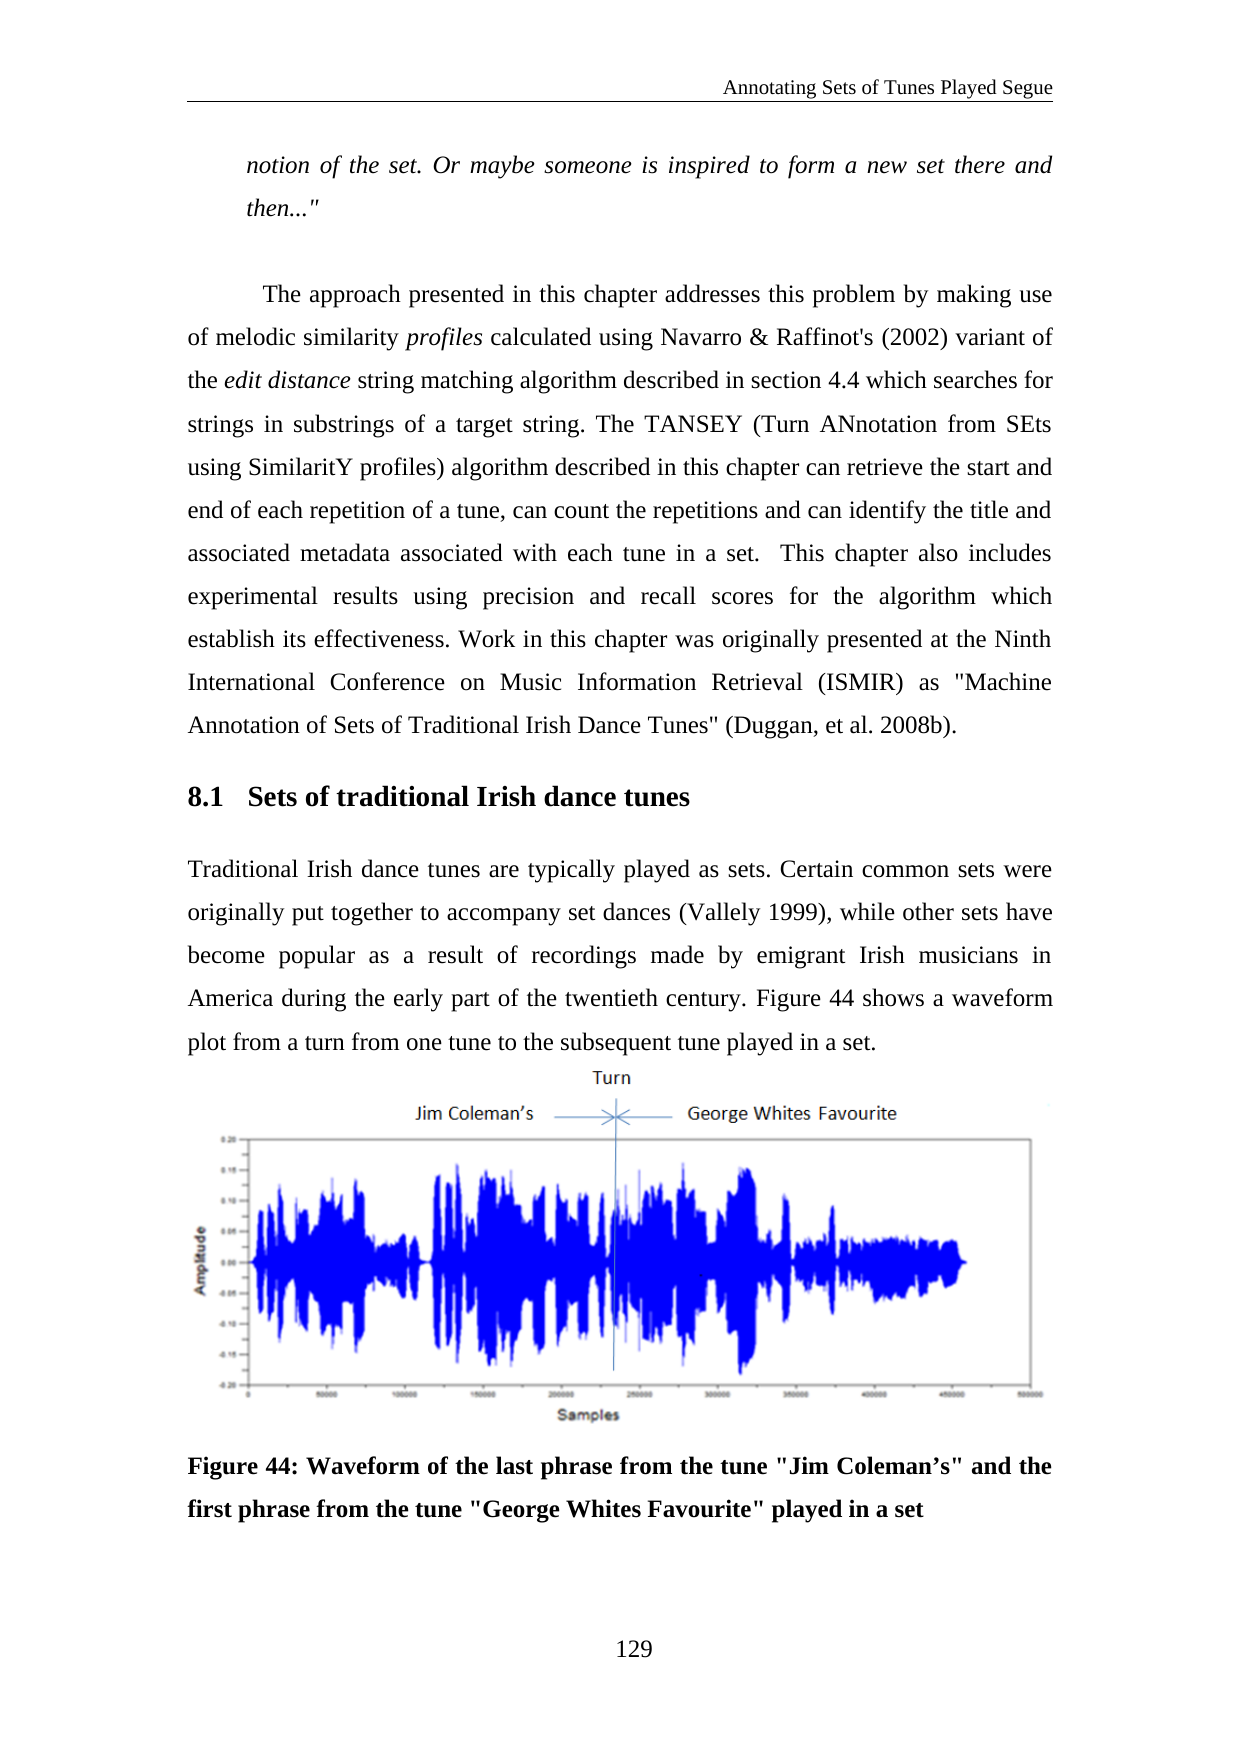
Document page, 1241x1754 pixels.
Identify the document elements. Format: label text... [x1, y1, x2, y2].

text The approach presented in this chapter addresses this problem by making use of melodic similarity profiles calculated using Navarro & Raffinot's (2002) variant of the edit distance string matching algorithm described in section 4.4 which searches for strings in substrings of a target string. The TANSEY (Turn ANnotation from SEts using SimilaritY profiles) algorithm described in this chapter can retrieve the start and end of each repetition of a tune, can count the repetitions and can identify the title and associated metadata associated with each tune in a set. This chapter also includes experimental results using precision and recall scores for the algorithm which establish its effectiveness. Work in this chapter was originally presented at the Ninth International Conference on Music Information Retrieval (ISMIR) as "Machine Annotation of Sets of Traditional Irish Dance Tunes" (Duggan, et al. 2008b). [187, 279, 1053, 739]
text Traditional Irish dance tunes are typically played as sets. Certain common sets were originally put together to accompany set dances (Vallely 1999), while other sets have become popular as a result of recordings made by emigrant Irish musicians in America during the early part of the twentieth century. Figure 44 shows a waveform plot from a turn from one tune to the subsequent tune played in a set. [187, 854, 1053, 1055]
subtitle Sets of traditional Irish dance tunes [187, 779, 1053, 812]
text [246, 150, 1053, 222]
picture [187, 1069, 1052, 1424]
